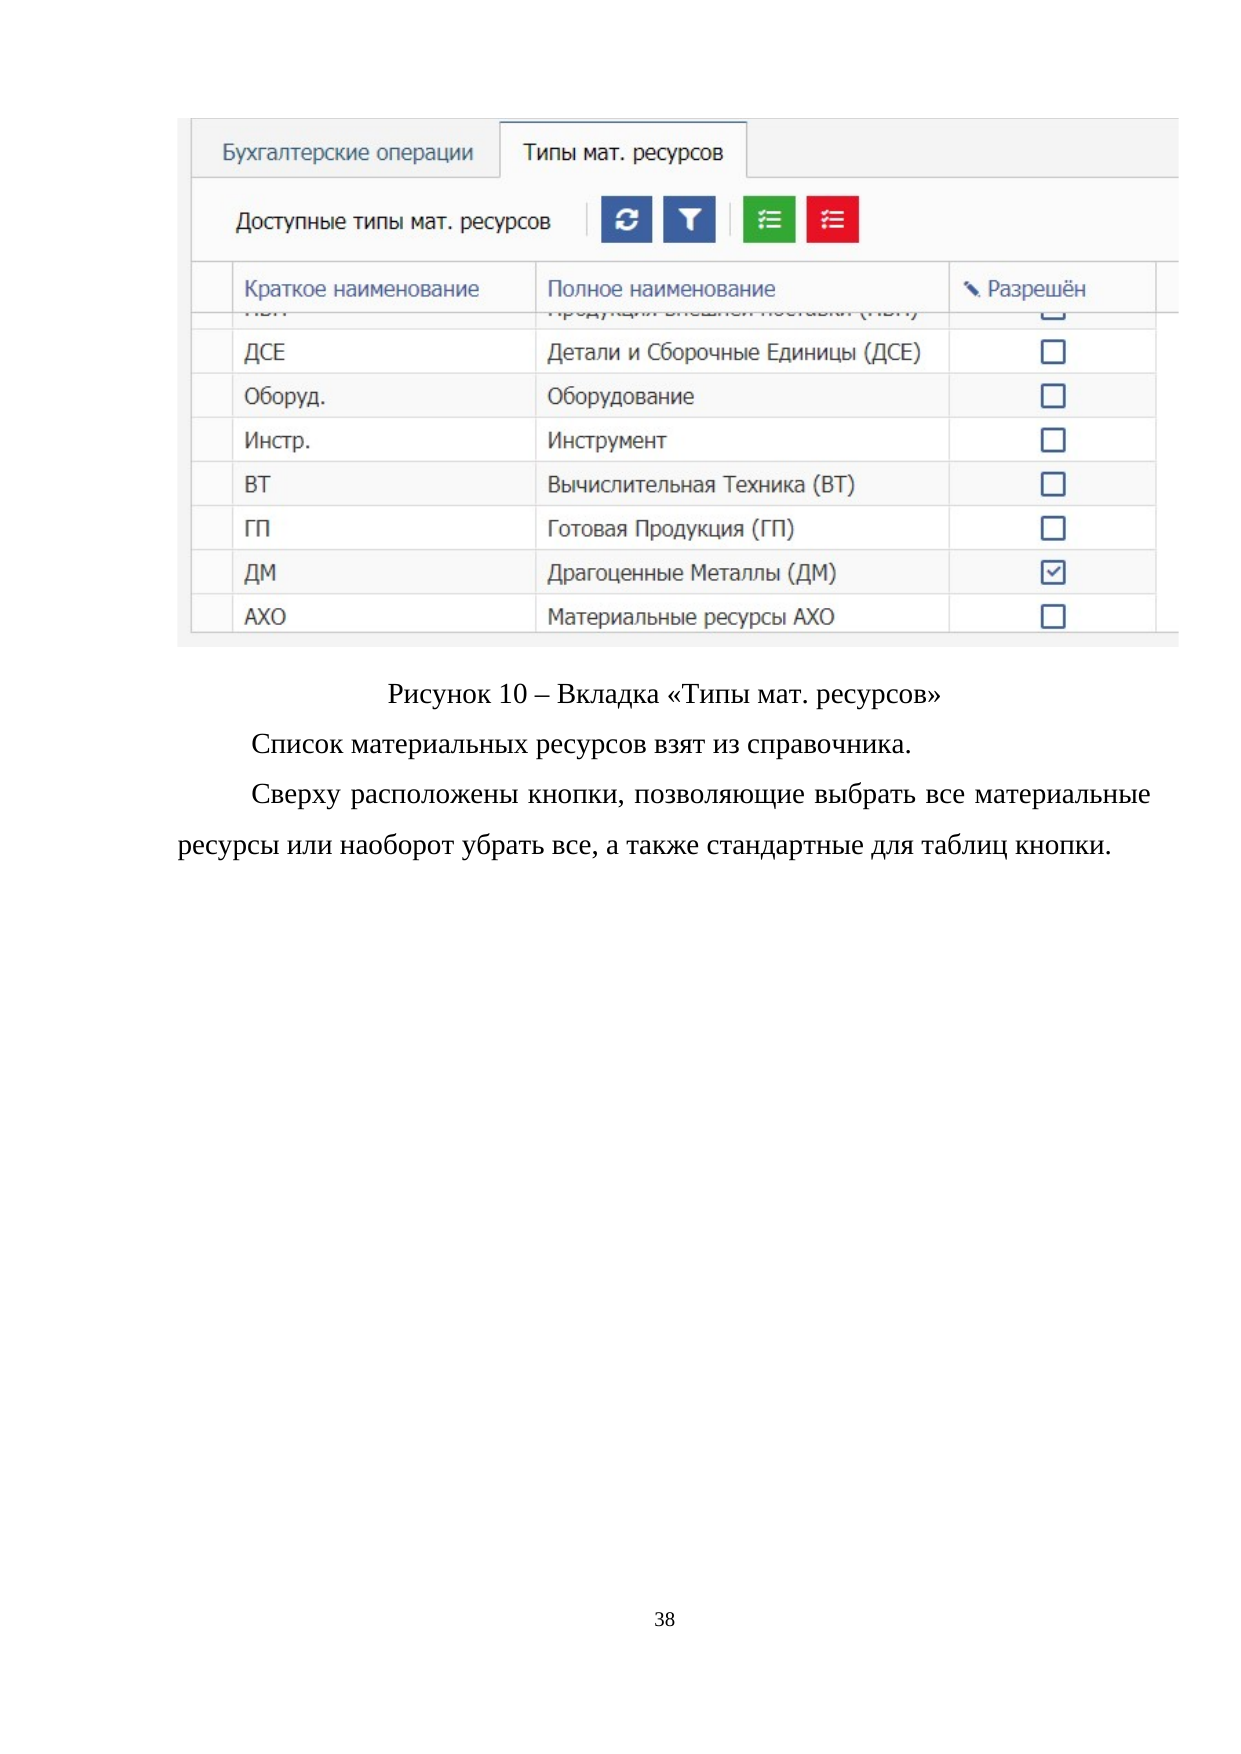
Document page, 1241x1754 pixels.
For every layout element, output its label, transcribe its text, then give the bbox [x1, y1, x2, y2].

text Список материальных ресурсов взят из справочника. [177, 726, 1152, 760]
text Сверху расположены кнопки, позволяющие выбрать все материальные ресурсы или наоборот убрать все, а также стандартные для таблиц кнопки. [177, 776, 1152, 860]
picture [177, 118, 1179, 647]
text Рисунок 10 – Вкладка «Типы мат. ресурсов» [177, 676, 1152, 709]
